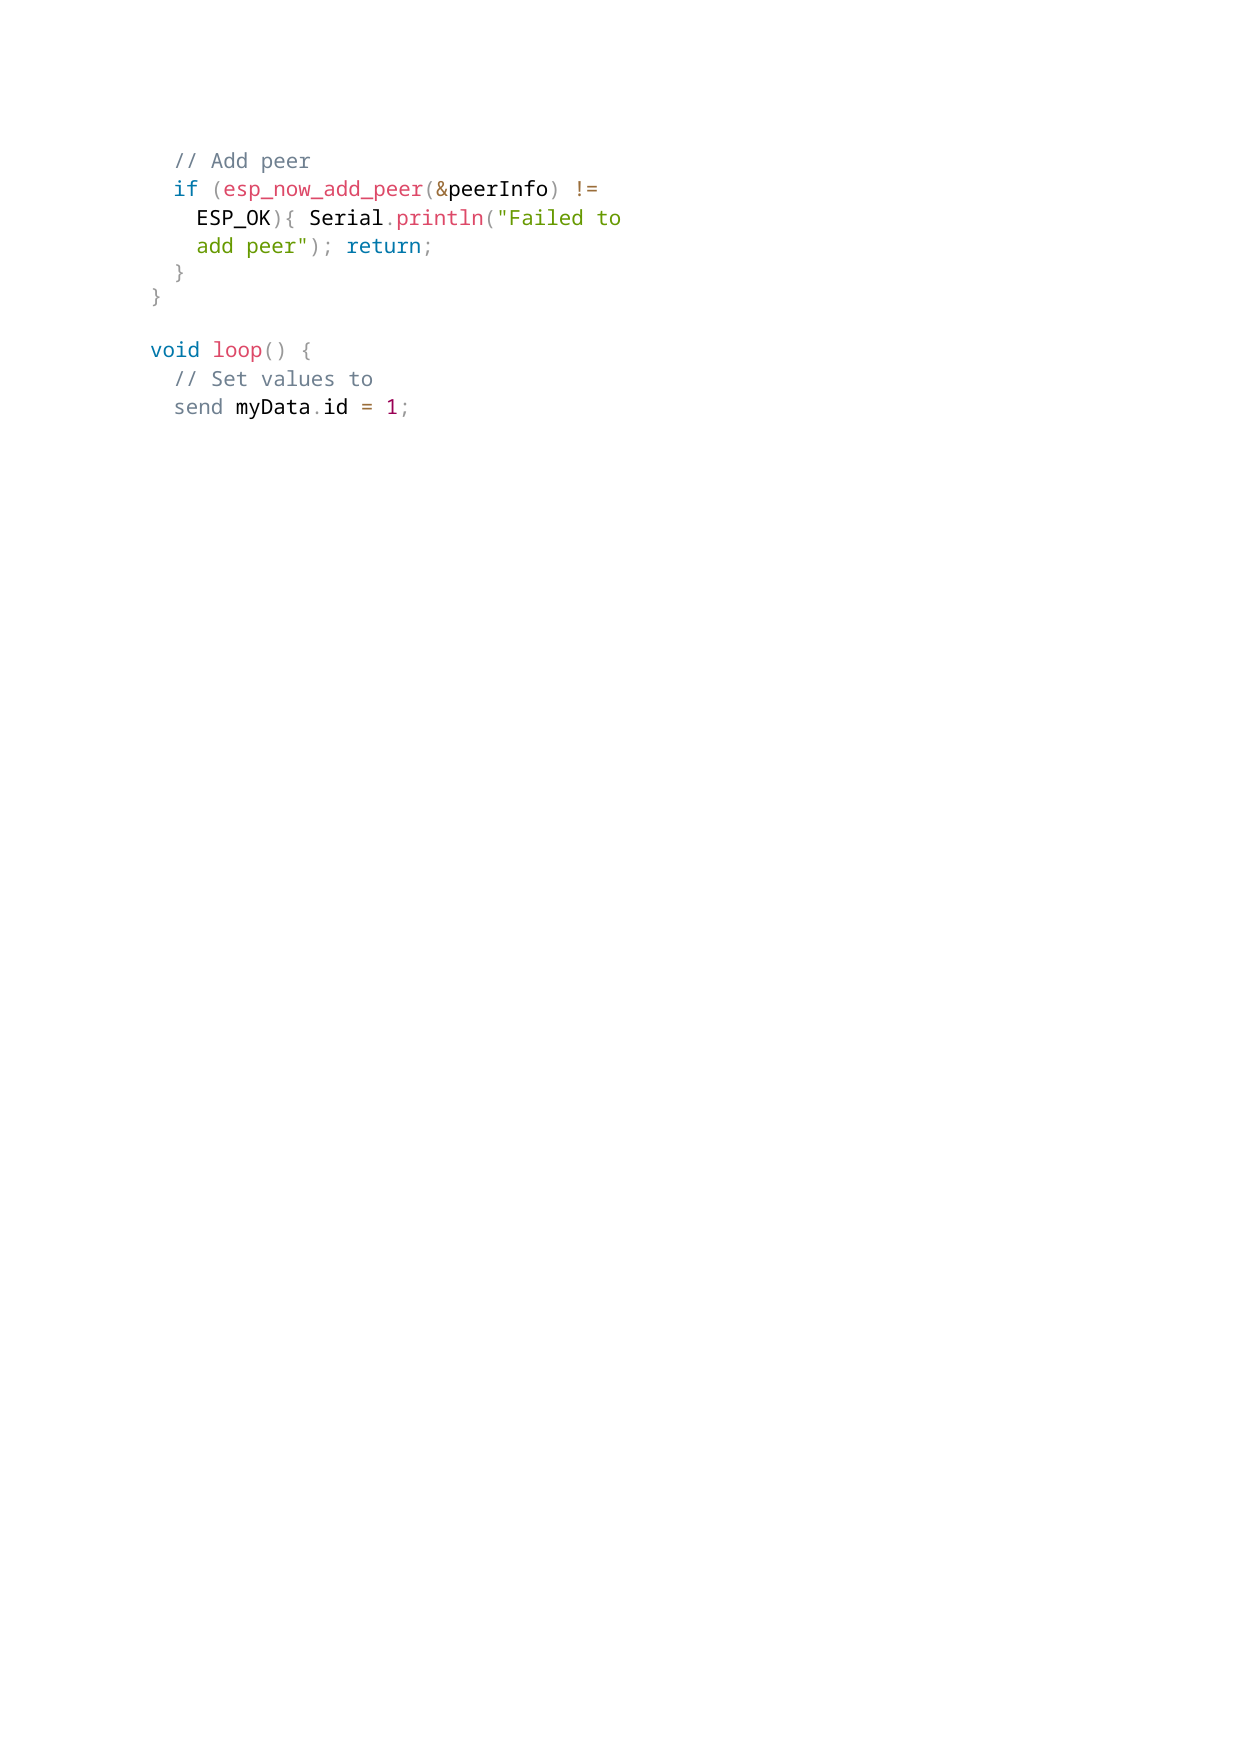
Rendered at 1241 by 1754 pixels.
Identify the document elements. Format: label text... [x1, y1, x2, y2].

text if (esp_now_add_peer(&peerInfo) != ESP_OK){ Serial.println("Failed to add peer"); return; [173, 174, 667, 260]
text // Set values to send myData.id = 1; [173, 364, 415, 421]
text void loop() { [150, 336, 1113, 364]
text // Add peer [173, 146, 1113, 174]
text } [150, 284, 1113, 308]
text } [173, 260, 1113, 284]
